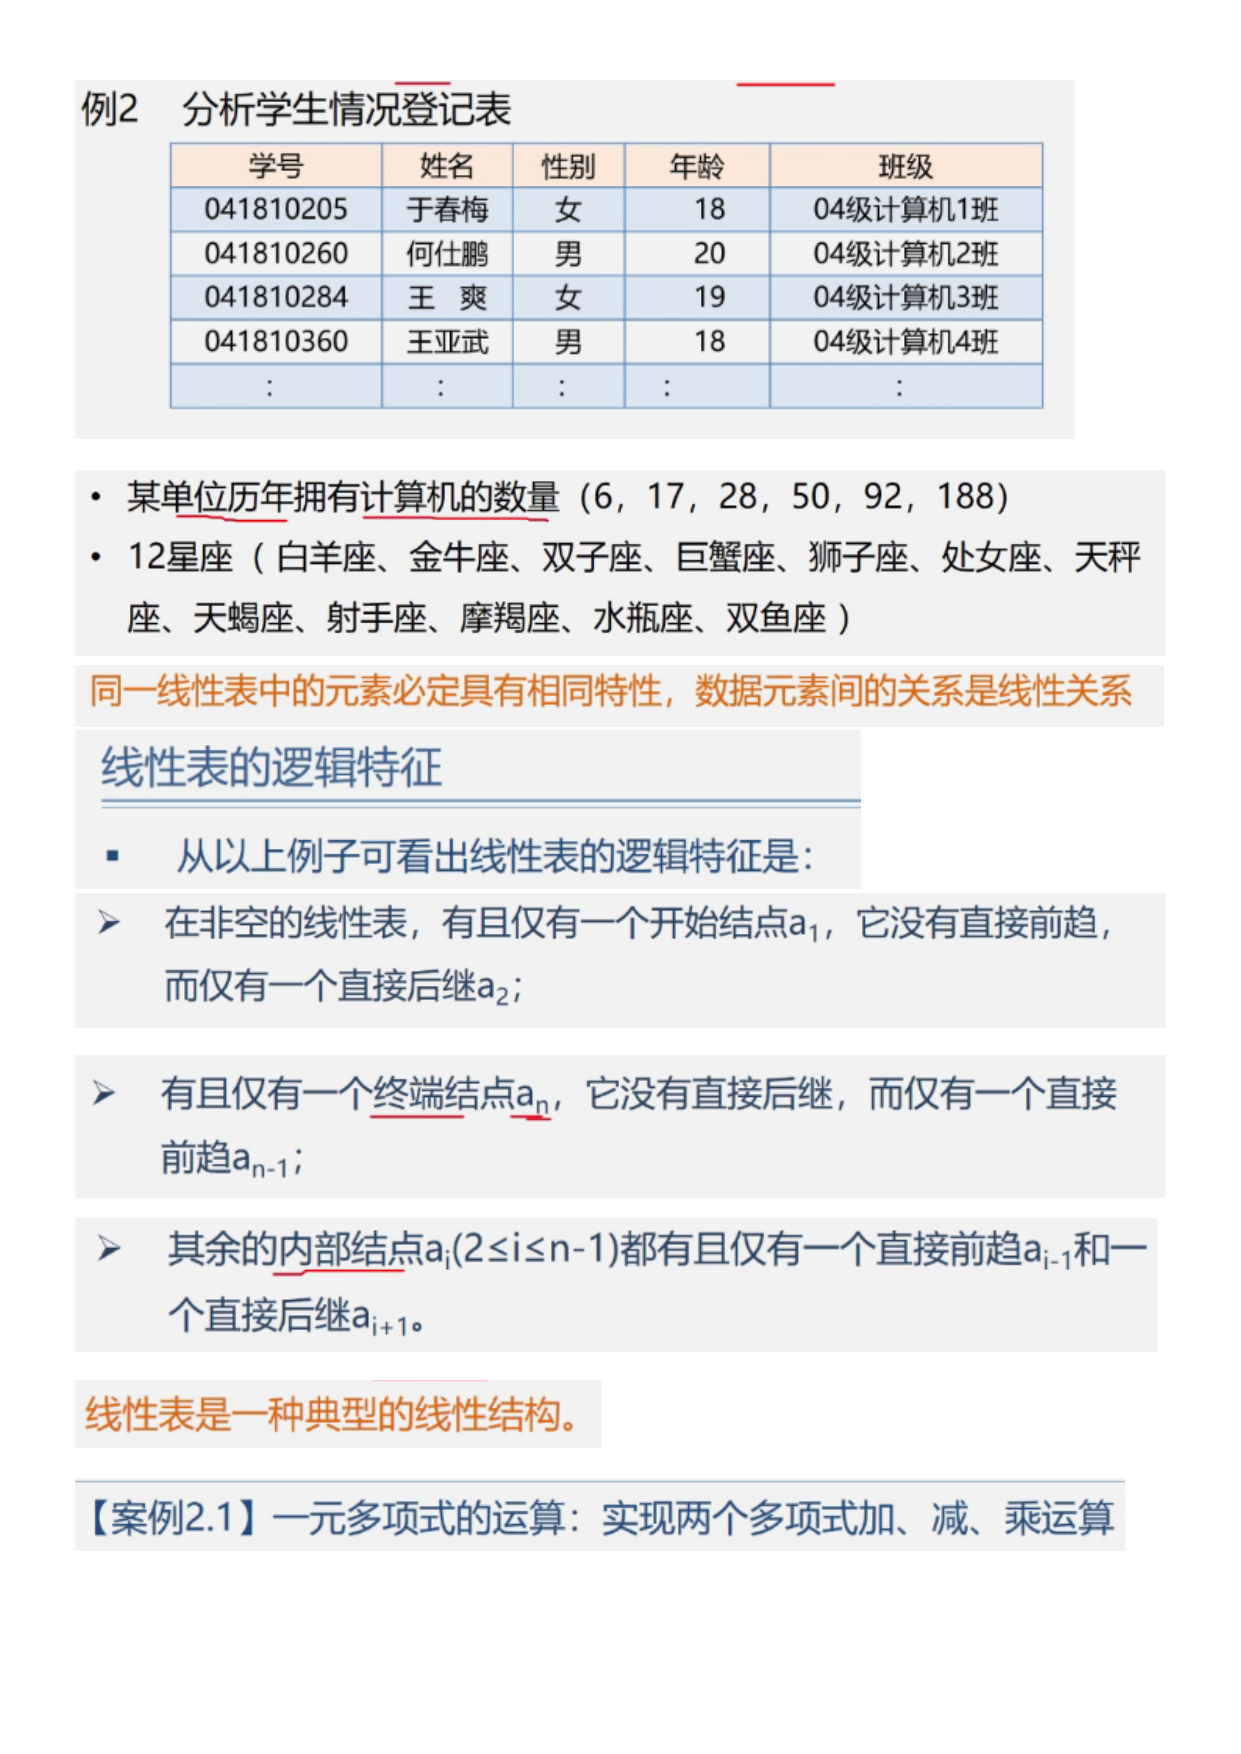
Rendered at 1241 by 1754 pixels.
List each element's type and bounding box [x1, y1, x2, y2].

picture [75, 1218, 1158, 1352]
picture [75, 1380, 602, 1448]
picture [75, 1055, 1166, 1198]
picture [75, 80, 1075, 439]
picture [75, 665, 1165, 727]
picture [75, 1478, 1125, 1551]
picture [75, 730, 861, 889]
picture [75, 470, 1166, 656]
picture [75, 893, 1166, 1028]
